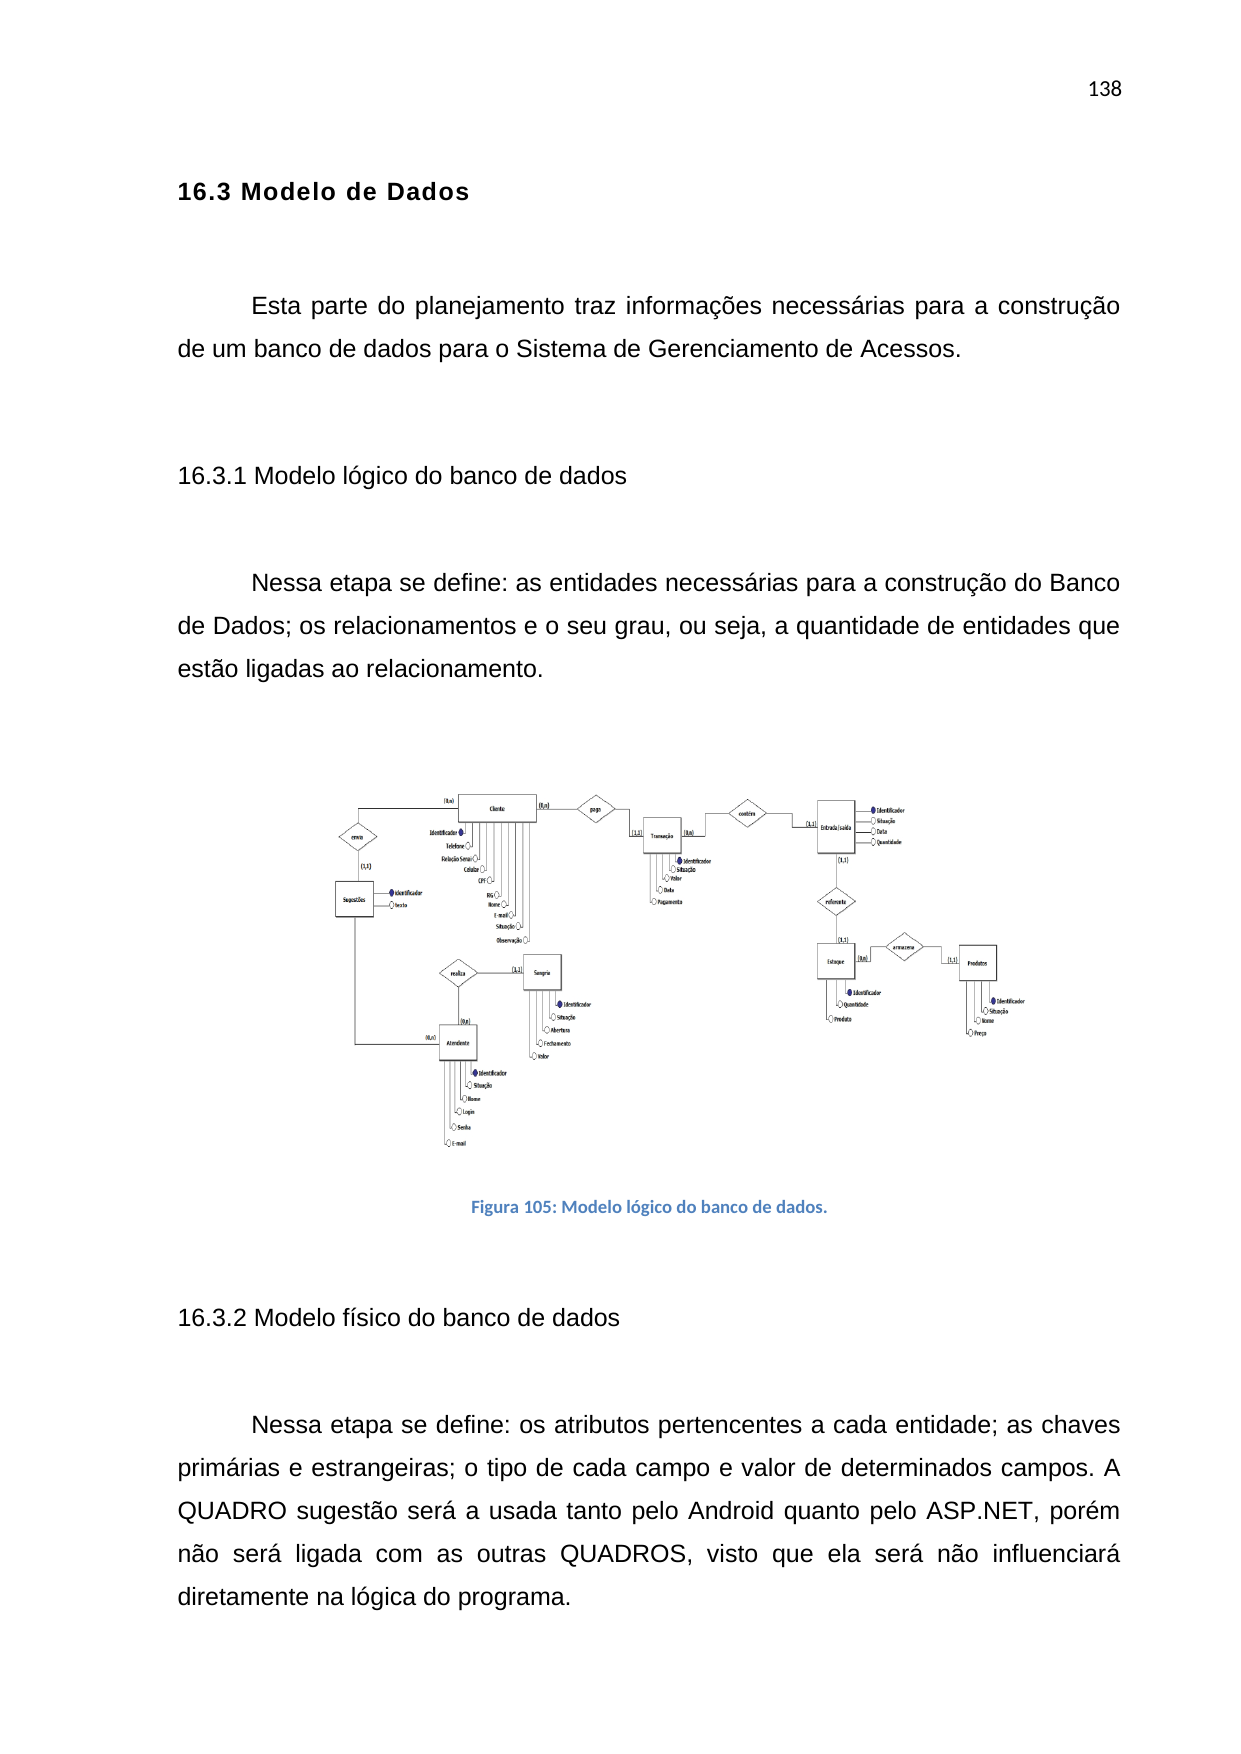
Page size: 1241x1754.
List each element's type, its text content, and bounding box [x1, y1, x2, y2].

text Nessa etapa se define: as entidades necessárias para a construção do Banco de Dados; os relacionamentos e o seu grau, ou seja, a quantidade de entidades que estão ligadas ao relacionamento. [177, 568, 1122, 683]
text 16.3.2 Modelo físico do banco de dados [177, 1303, 1122, 1331]
text Esta parte do planejamento traz informações necessárias para a construção de um banco de dados para o Sistema de Gerenciamento de Acessos. [177, 291, 1122, 363]
text Nessa etapa se define: os atributos pertencentes a cada entidade; as chaves primárias e estrangeiras; o tipo de cada campo e valor de determinados campos. A QUADRO sugestão será a usada tanto pelo Android quanto pelo ASP.NET, porém não será ligada com as outras QUADROS, visto que ela será não influenciará diretamente na lógica do programa. [177, 1410, 1122, 1611]
picture [311, 782, 1062, 1161]
text 16.3.1 Modelo lógico do banco de dados [177, 461, 1122, 489]
text 16.3 Modelo de Dados [177, 177, 1122, 206]
